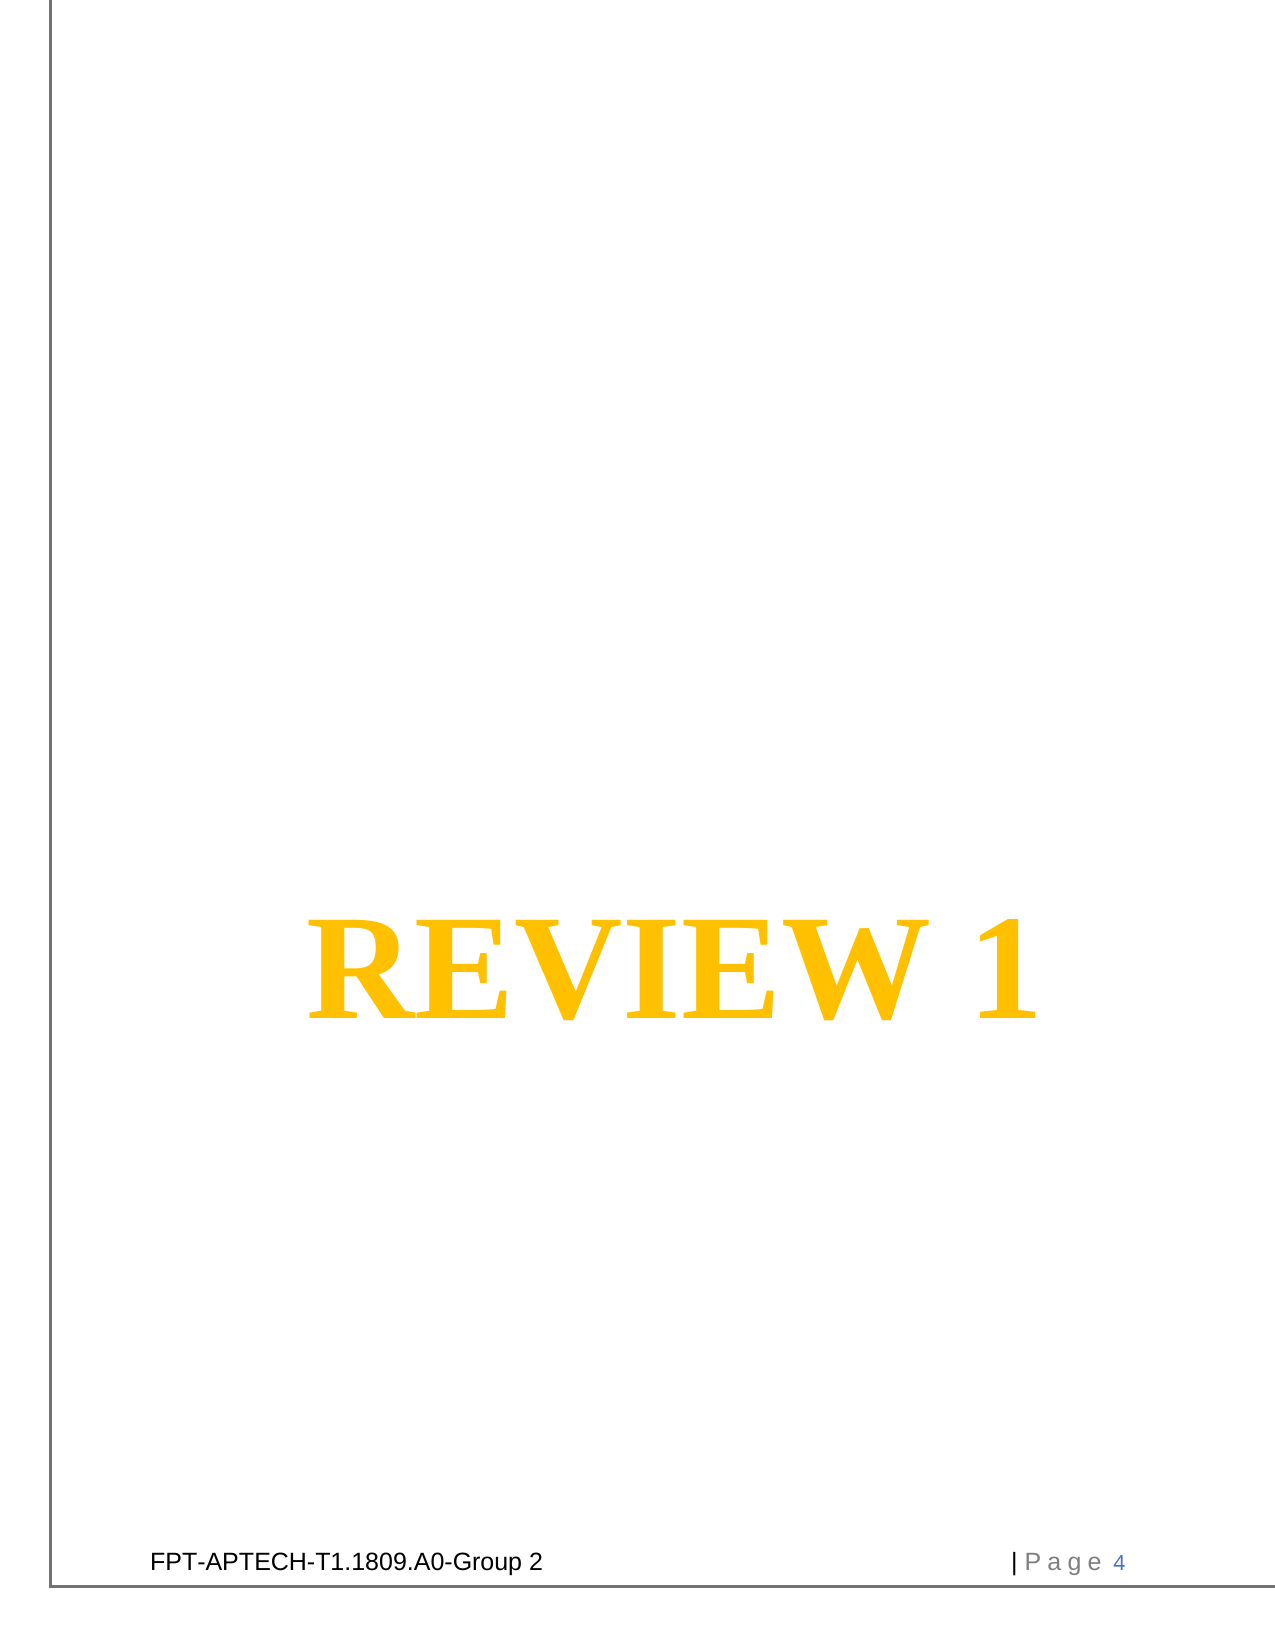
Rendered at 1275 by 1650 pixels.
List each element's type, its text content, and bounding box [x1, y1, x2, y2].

text REVIEW 1 [150, 878, 1125, 1051]
